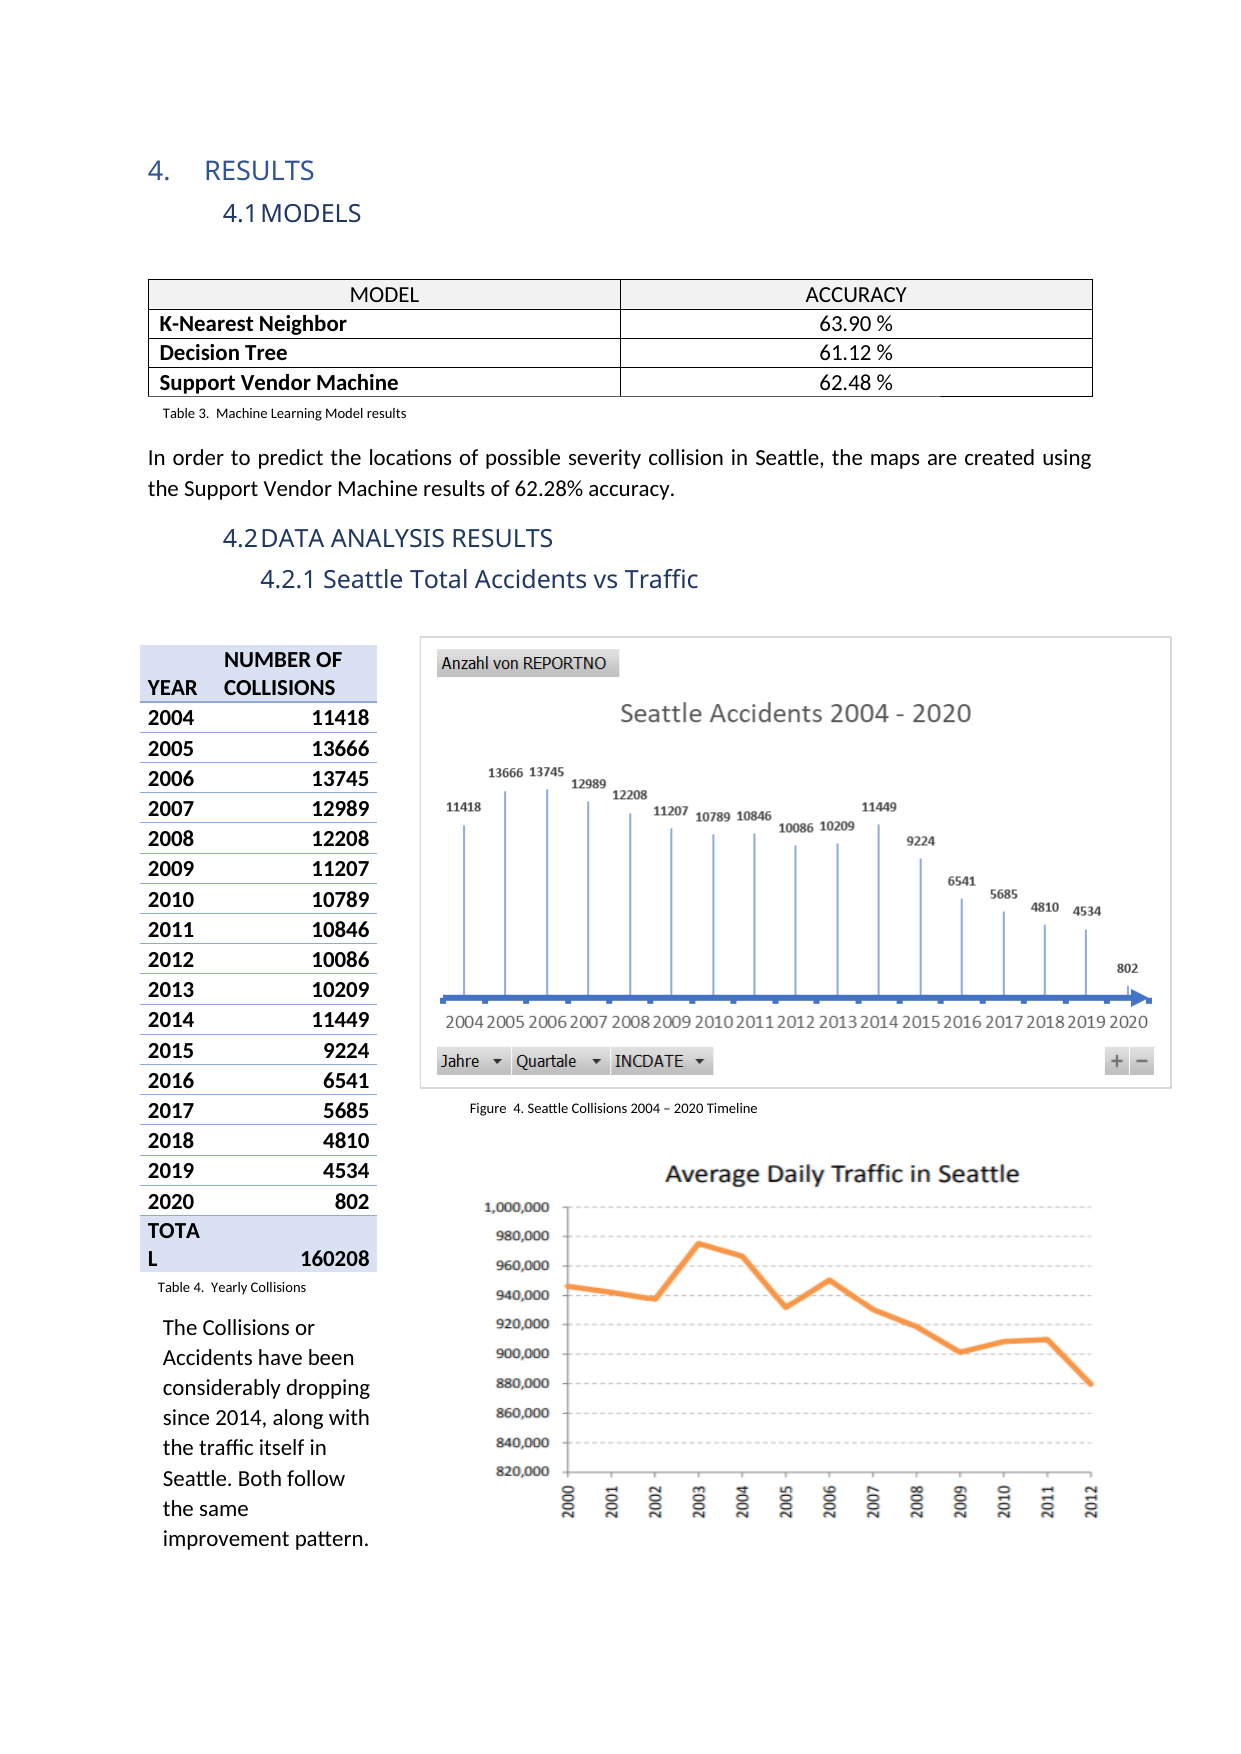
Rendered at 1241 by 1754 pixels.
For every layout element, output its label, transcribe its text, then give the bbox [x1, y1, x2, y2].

table_cell 2004 [140, 703, 217, 732]
table_cell 2018 [140, 1125, 217, 1154]
table_cell 802 [217, 1186, 377, 1215]
table_cell 10789 [217, 884, 377, 913]
table_cell 2019 [140, 1156, 217, 1185]
table_header MODEL [149, 280, 620, 308]
picture [419, 636, 1172, 1089]
table_cell 10209 [217, 974, 377, 1003]
table_cell 2013 [140, 974, 217, 1003]
table_cell 160208 [217, 1216, 377, 1272]
table_cell 2017 [140, 1095, 217, 1124]
subtitle RESULTS [148, 152, 1093, 189]
table_cell 62.48 % [621, 368, 1092, 396]
text In order to predict the locations of possible severity collision in Seattle, the maps are created using the Support Vendor Machine results of 62.28% accuracy. [148, 443, 1093, 502]
table_cell 10086 [217, 944, 377, 973]
table_cell 2020 [140, 1186, 217, 1215]
table_cell 4810 [217, 1125, 377, 1154]
table_cell 9224 [217, 1035, 377, 1064]
table_cell 2009 [140, 854, 217, 883]
table_cell 12989 [217, 793, 377, 822]
table_cell 2007 [140, 793, 217, 822]
table_cell 61.12 % [621, 339, 1092, 367]
table_cell 13745 [217, 763, 377, 792]
picture [423, 1144, 1173, 1552]
table_cell 2008 [140, 823, 217, 852]
table_cell 12208 [217, 823, 377, 852]
table_cell 5685 [217, 1095, 377, 1124]
table_cell 4534 [217, 1156, 377, 1185]
table_cell 11449 [217, 1005, 377, 1034]
table_cell 2011 [140, 914, 217, 943]
subtitle DATA ANALYSIS RESULTS [223, 521, 1093, 555]
table_cell 11418 [217, 703, 377, 732]
table_cell 2006 [140, 763, 217, 792]
table_cell 2015 [140, 1035, 217, 1064]
subtitle MODELS [223, 196, 1093, 230]
table_cell TOTAL [140, 1216, 217, 1272]
table_cell 13666 [217, 733, 377, 762]
table_cell 2010 [140, 884, 217, 913]
table_cell 63.90 % [621, 310, 1092, 337]
table_cell 6541 [217, 1065, 377, 1094]
table_cell 10846 [217, 914, 377, 943]
table_cell Decision Tree [149, 339, 620, 367]
table_cell Support Vendor Machine [149, 368, 620, 396]
table_header NUMBER OF COLLISIONS [217, 645, 377, 701]
table_cell 2014 [140, 1005, 217, 1034]
table_cell 2016 [140, 1065, 217, 1094]
table_cell K-Nearest Neighbor [149, 310, 620, 337]
table_header YEAR [140, 645, 217, 701]
table_header ACCURACY [621, 280, 1092, 308]
table_cell 2005 [140, 733, 217, 762]
table_cell 2012 [140, 944, 217, 973]
table_cell 11207 [217, 854, 377, 883]
subtitle 4.2.1 Seattle Total Accidents vs Traffic [260, 562, 1093, 596]
